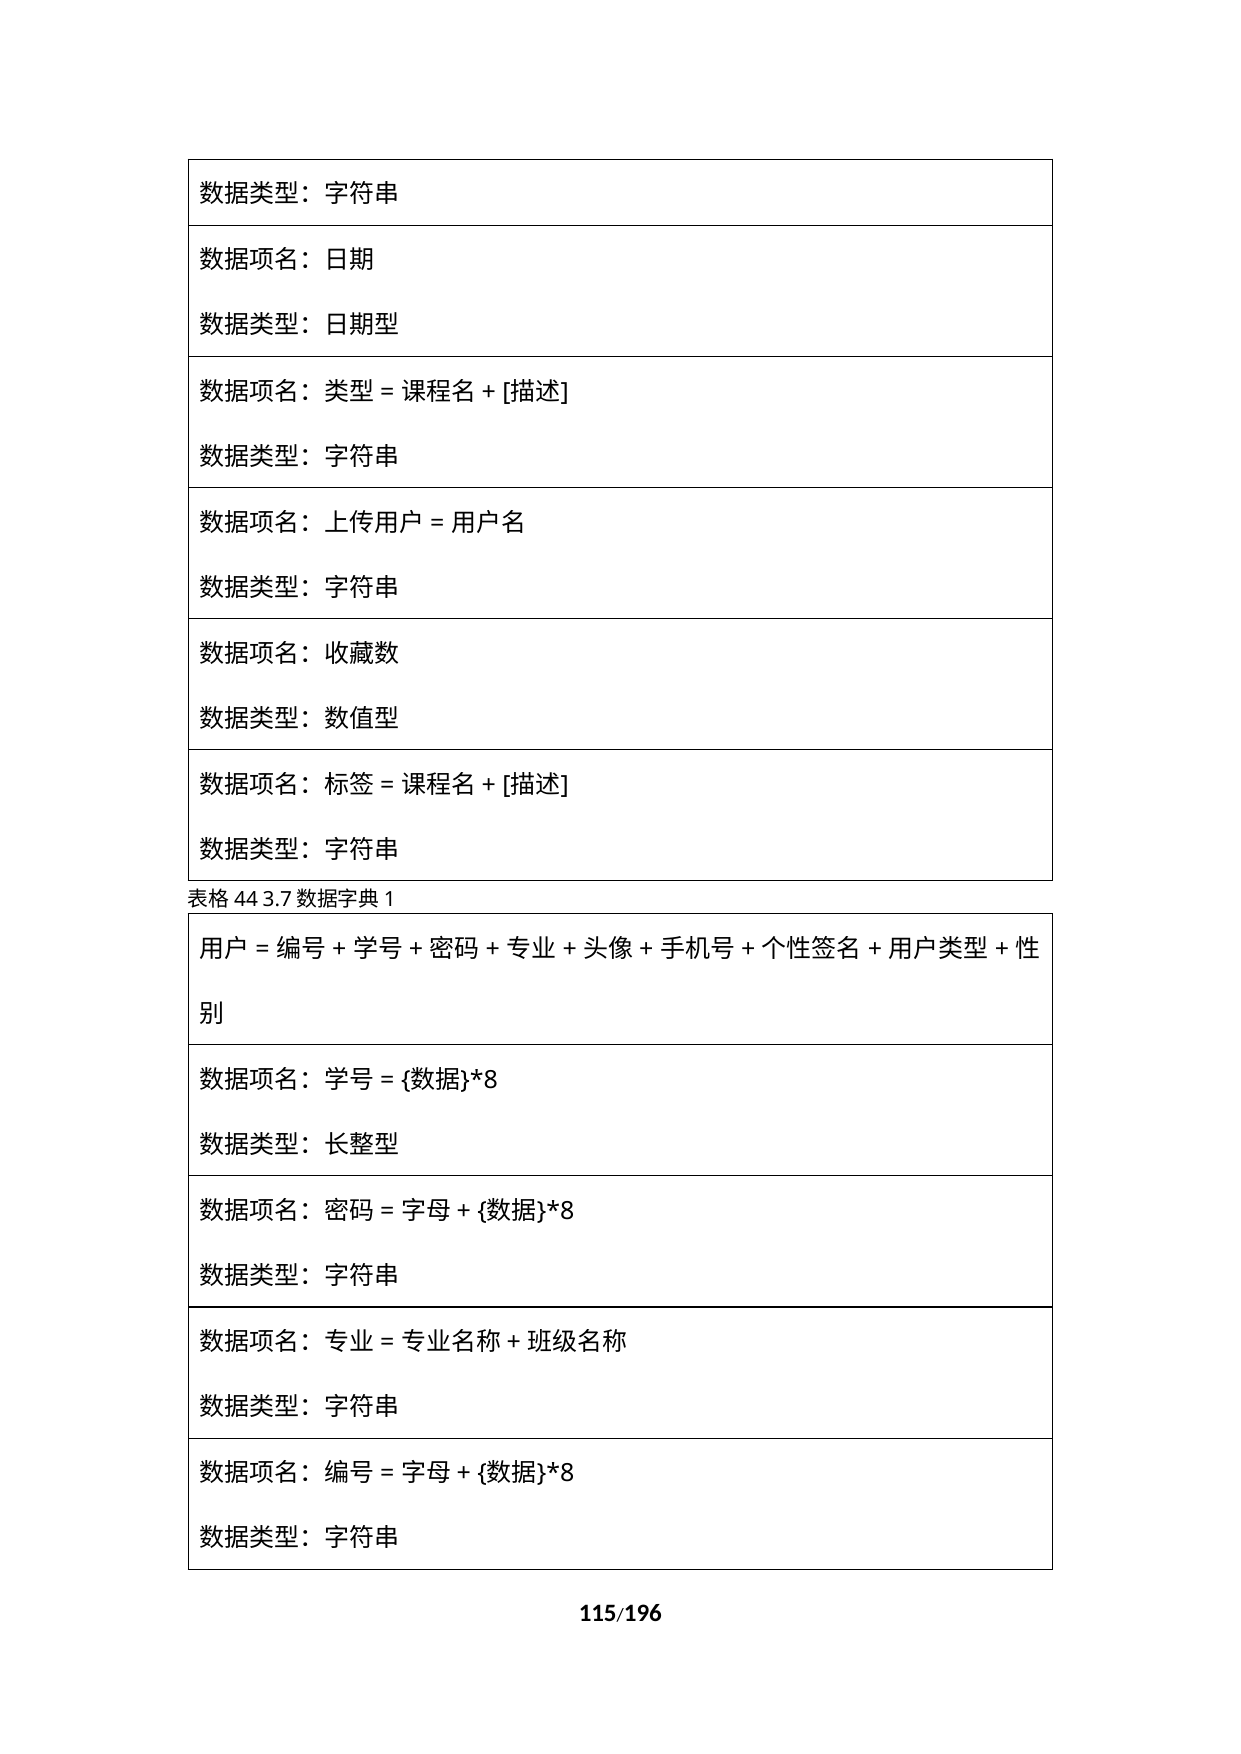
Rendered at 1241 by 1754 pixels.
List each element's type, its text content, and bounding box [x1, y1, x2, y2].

table_cell 数据项名：专业 = 专业名称 + 班级名称 数据类型：字符串 [189, 1308, 1052, 1437]
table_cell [189, 160, 1052, 224]
table_cell 数据项名：学号 = {数据}*8 数据类型：长整型 [189, 1045, 1052, 1175]
table_cell 数据项名：标签 = 课程名 + [描述] 数据类型：字符串 [189, 750, 1052, 880]
table_cell 数据项名：日期 数据类型：日期型 [189, 226, 1052, 356]
text 表格 44 3.7数据字典1 [187, 881, 1053, 913]
table_cell 数据项名：密码 = 字母 + {数据}*8 数据类型：字符串 [189, 1176, 1052, 1306]
table_cell 数据项名：上传用户 = 用户名 数据类型：字符串 [189, 488, 1052, 618]
table_header 用户 = 编号 + 学号 + 密码 + 专业 + 头像 + 手机号 + 个性签名 + 用户类型 + 性别 [189, 914, 1052, 1044]
table_cell 数据项名：编号 = 字母 + {数据}*8 数据类型：字符串 [189, 1439, 1052, 1568]
table_cell 数据项名：收藏数 数据类型：数值型 [189, 619, 1052, 749]
table_cell 数据项名：类型 = 课程名 + [描述] 数据类型：字符串 [189, 357, 1052, 487]
